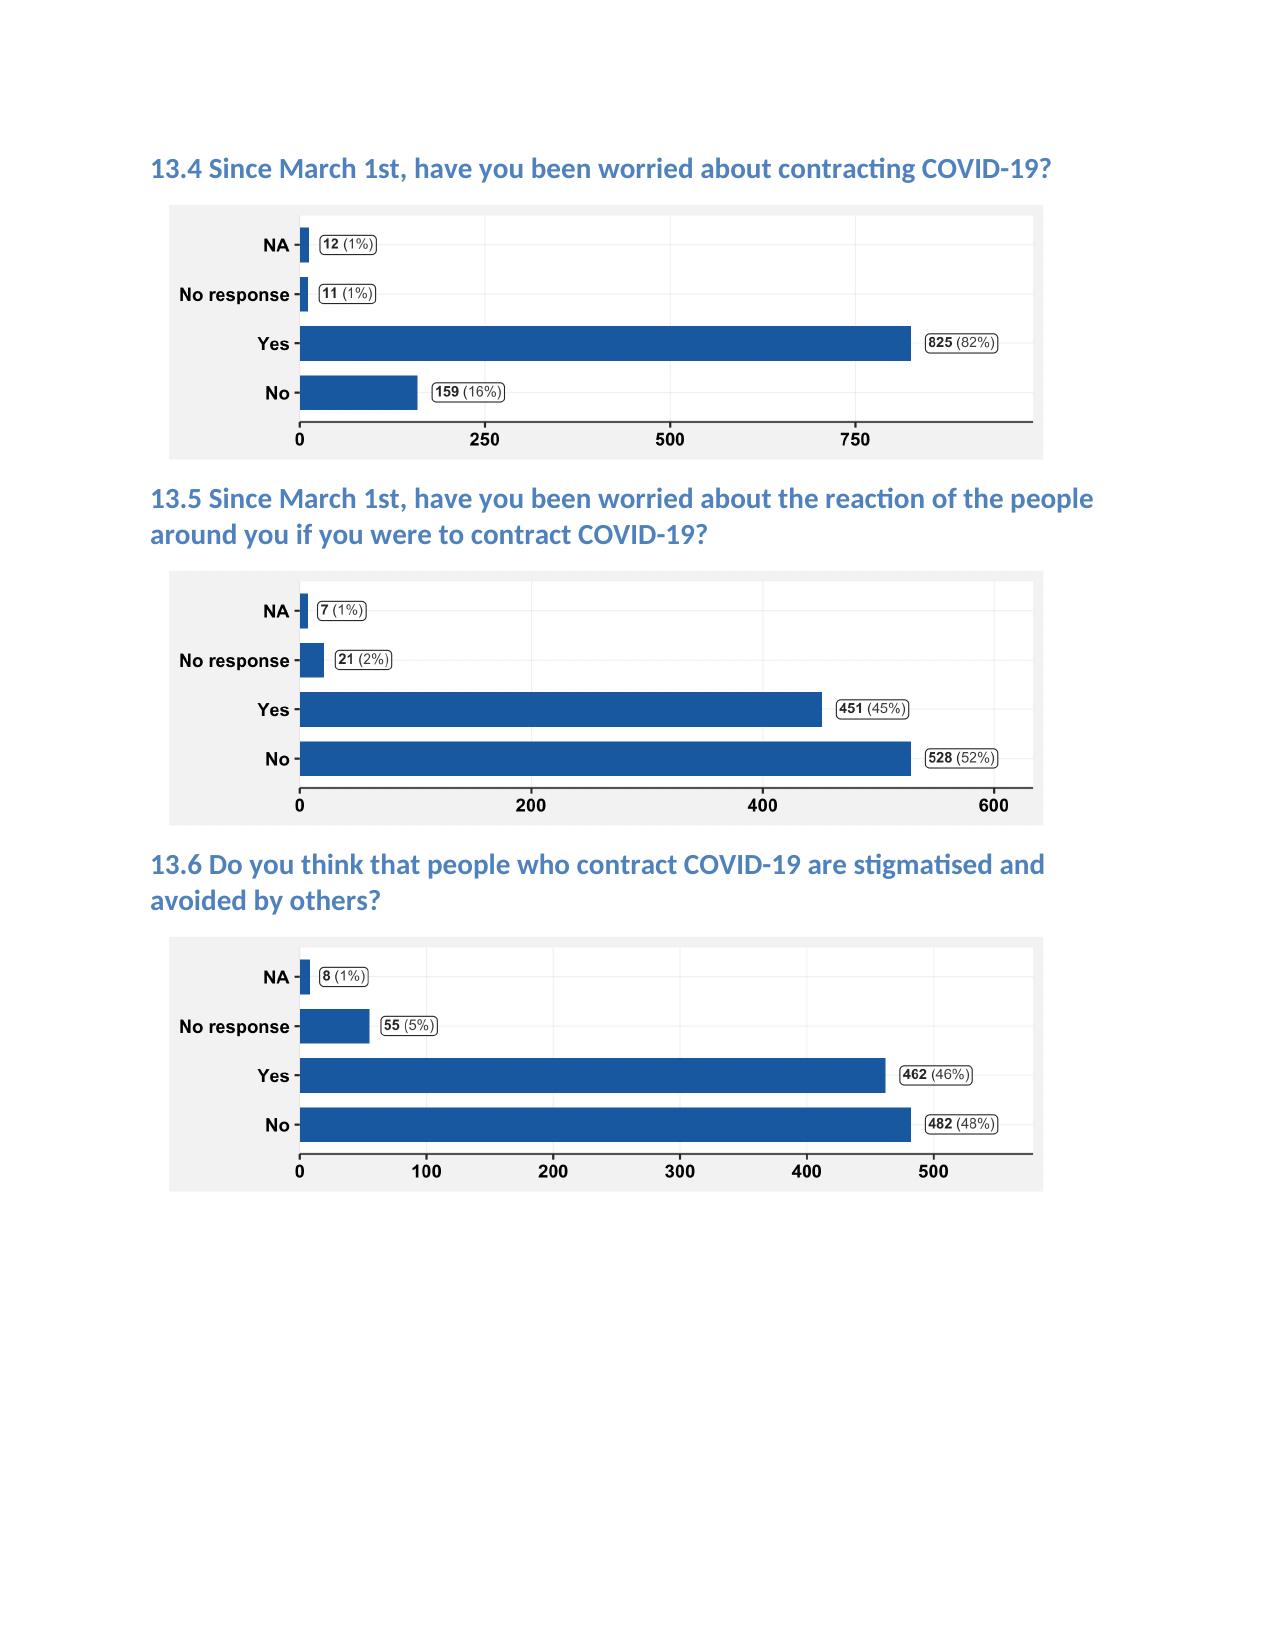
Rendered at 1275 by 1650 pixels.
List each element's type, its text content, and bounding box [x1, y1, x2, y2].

picture [168, 936, 1044, 1192]
picture [168, 204, 1044, 460]
subtitle 13.4 Since March 1st, have you been worried about contracting COVID-19? [150, 150, 1125, 186]
subtitle 13.6 Do you think that people who contract COVID-19 are stigmatised and avoided by others? [150, 846, 1125, 918]
subtitle 13.5 Since March 1st, have you been worried about the reaction of the people around you if you were to contract COVID-19? [150, 480, 1125, 552]
picture [168, 570, 1044, 826]
